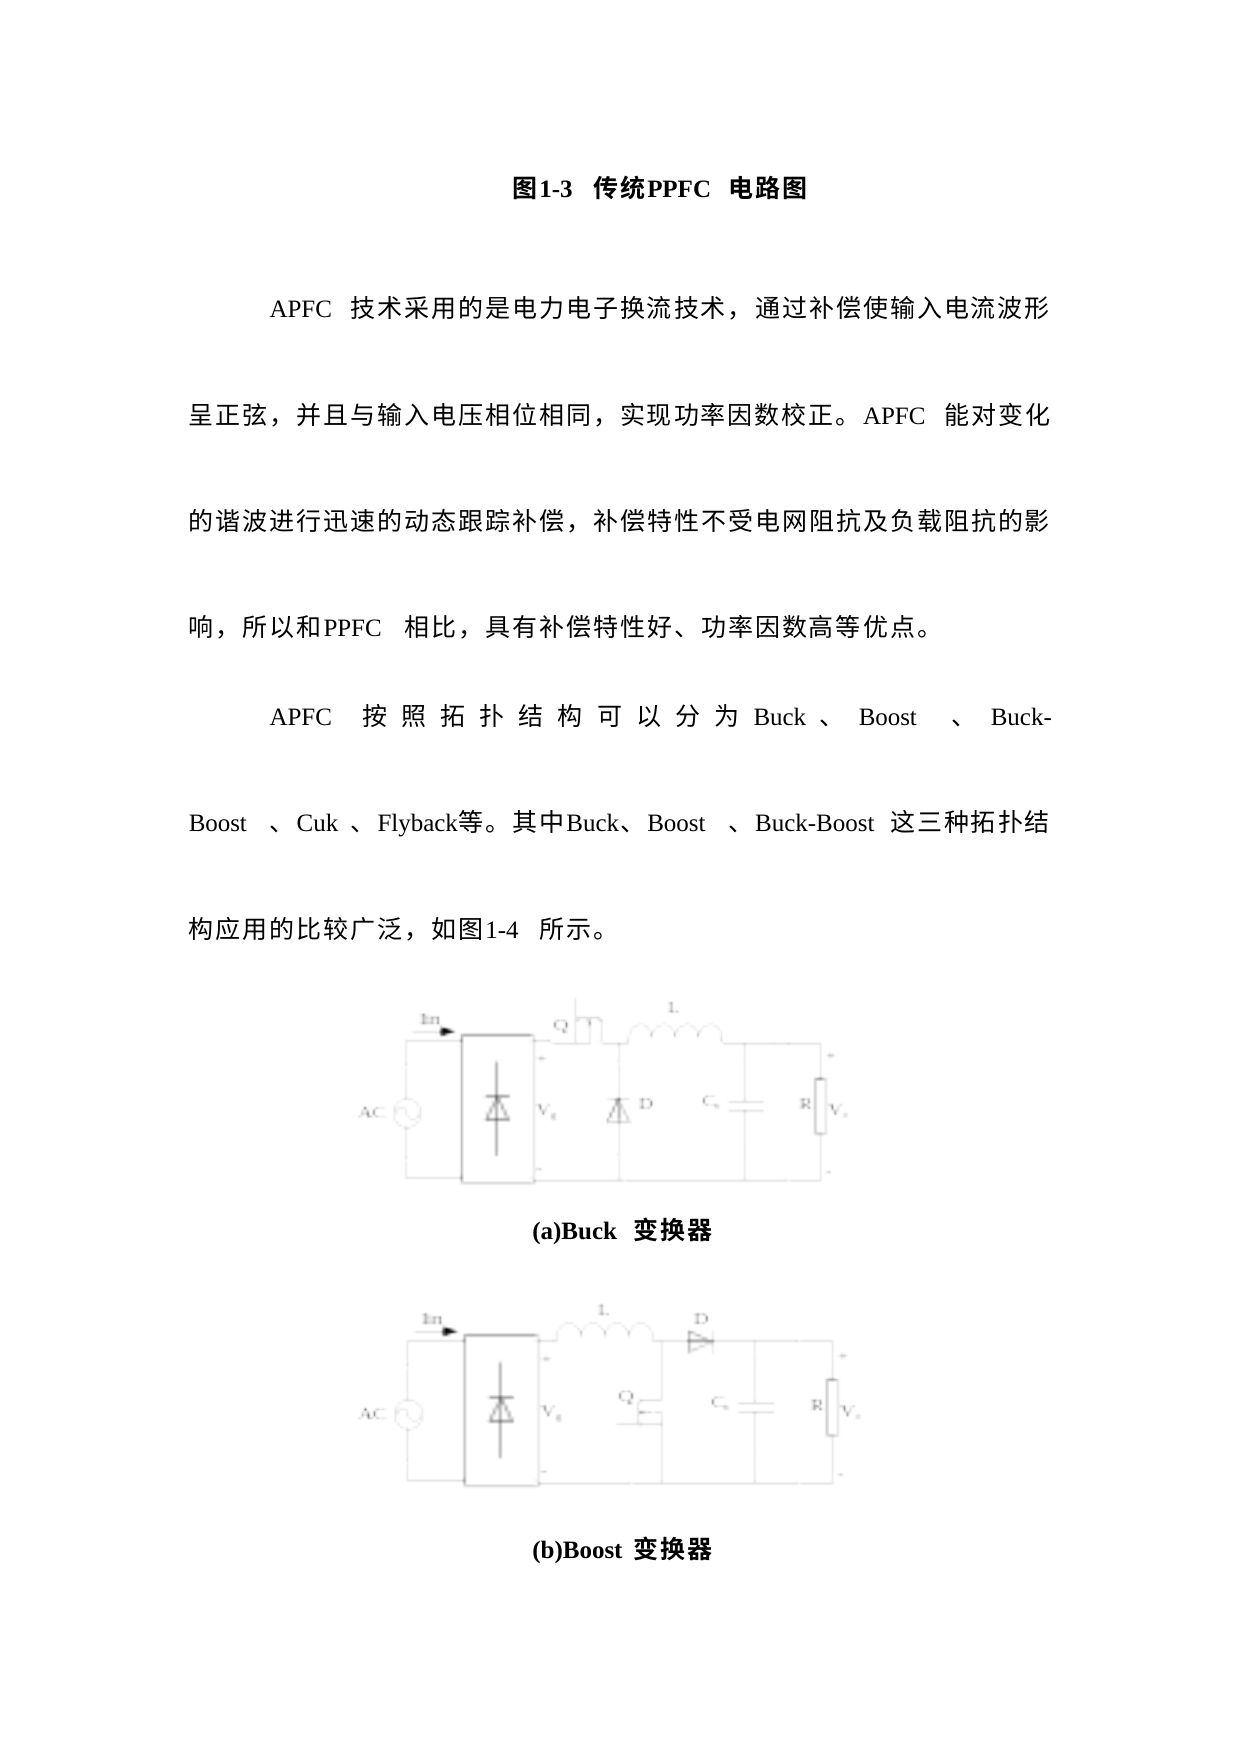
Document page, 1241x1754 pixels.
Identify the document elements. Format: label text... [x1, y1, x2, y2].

text (b)Boost变换器 [188, 1512, 1052, 1583]
text (a)Buck变换器 [188, 1193, 1052, 1264]
text 图1-3 传统PPFC电路图 [188, 151, 1052, 222]
text APFC按照拓扑结构可以分为Buck、Boost、Buck-Boost、Cuk、Flyback等。其中Buck、Boost、Buck-Boost这三种拓扑结构应用的比较广泛，如图1-4所示。 [188, 679, 1052, 963]
text APFC技术采用的是电力电子换流技术，通过补偿使输入电流波形呈正弦，并且与输入电压相位相同，实现功率因数校正。APFC能对变化的谐波进行迅速的动态跟踪补偿，补偿特性不受电网阻抗及负载阻抗的影响，所以和PPFC相比，具有补偿特性好、功率因数高等优点。 [188, 272, 1052, 661]
